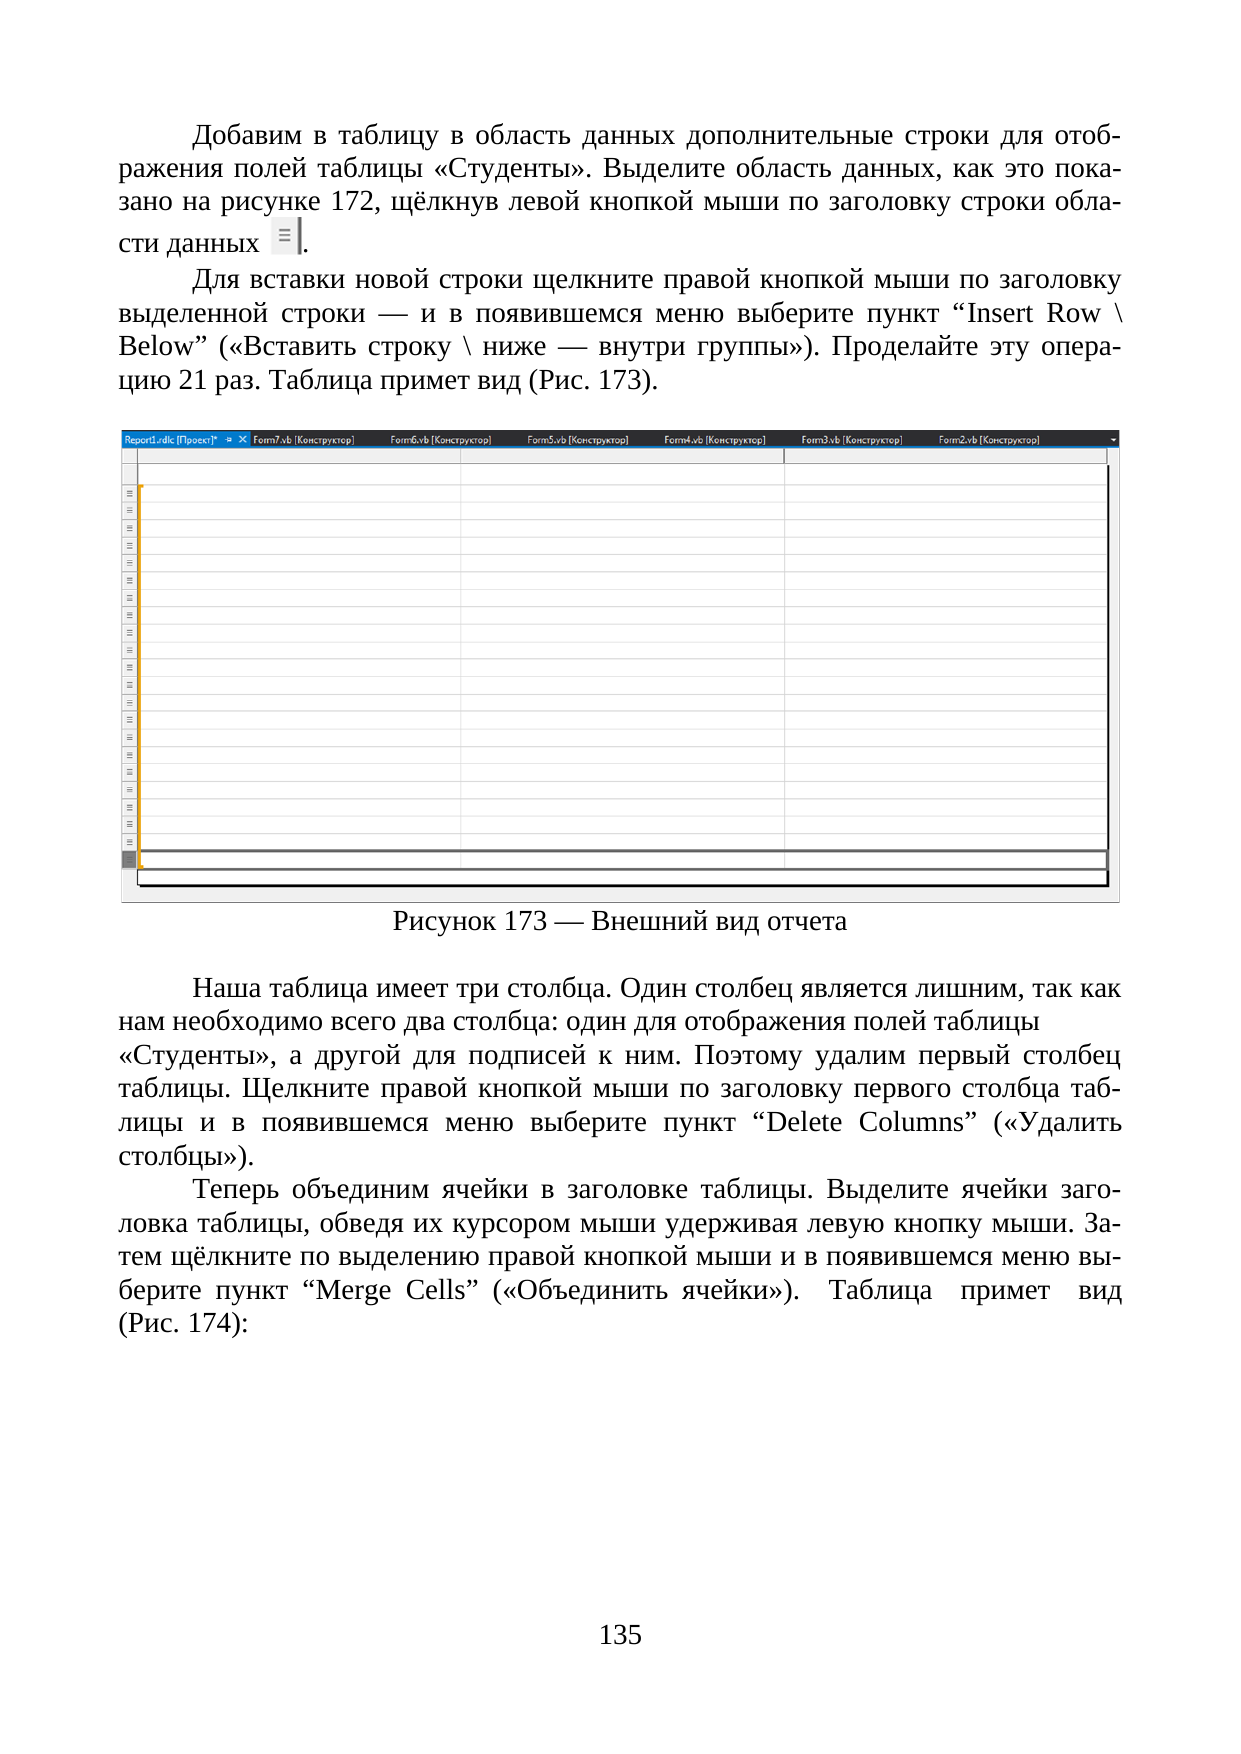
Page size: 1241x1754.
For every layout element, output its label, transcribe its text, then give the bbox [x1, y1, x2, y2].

text Теперь объединим ячейки в заголовке таблицы. Выделите ячейки заго- ловка таблицы, обведя их курсором мыши удерживая левую кнопку мыши. За- тем щёлкните по выделению правой кнопкой мыши и в появившемся меню вы- берите пункт “Merge Cells” («Объединить ячейки»). Таблица примет вид (Рис. 174): [118, 1171, 1122, 1339]
text Рисунок 173 — Внешний вид отчета [392, 426, 1184, 936]
text «Студенты», а другой для подписей к ним. Поэтому удалим первый столбец таблицы. Щелкните правой кнопкой мыши по заголовку первого столбца таб- лицы и в появившемся меню выберите пункт “Delete Columns” («Удалить столбцы»). [118, 1037, 1122, 1171]
picture [268, 216, 302, 255]
picture [121, 430, 1120, 903]
text Для вставки новой строки щелкните правой кнопкой мыши по заголовку выделенной строки — и в появившемся меню выберите пункт “Insert Row \ Below” («Вставить строку \ ниже — внутри группы»). Проделайте эту опера- цию 21 раз. Таблица примет вид (Рис. 173). [118, 261, 1122, 396]
text Наша таблица имеет три столбца. Один столбец является лишним, так как нам необходимо всего два столбца: один для отображения полей таблицы [118, 970, 1123, 1037]
text Добавим в таблицу в область данных дополнительные строки для отоб- ражения полей таблицы «Студенты». Выделите область данных, как это пока- зано на рисунке 172, щёлкнув левой кнопкой мыши по заголовку строки обла- сти данных . [118, 118, 1122, 261]
